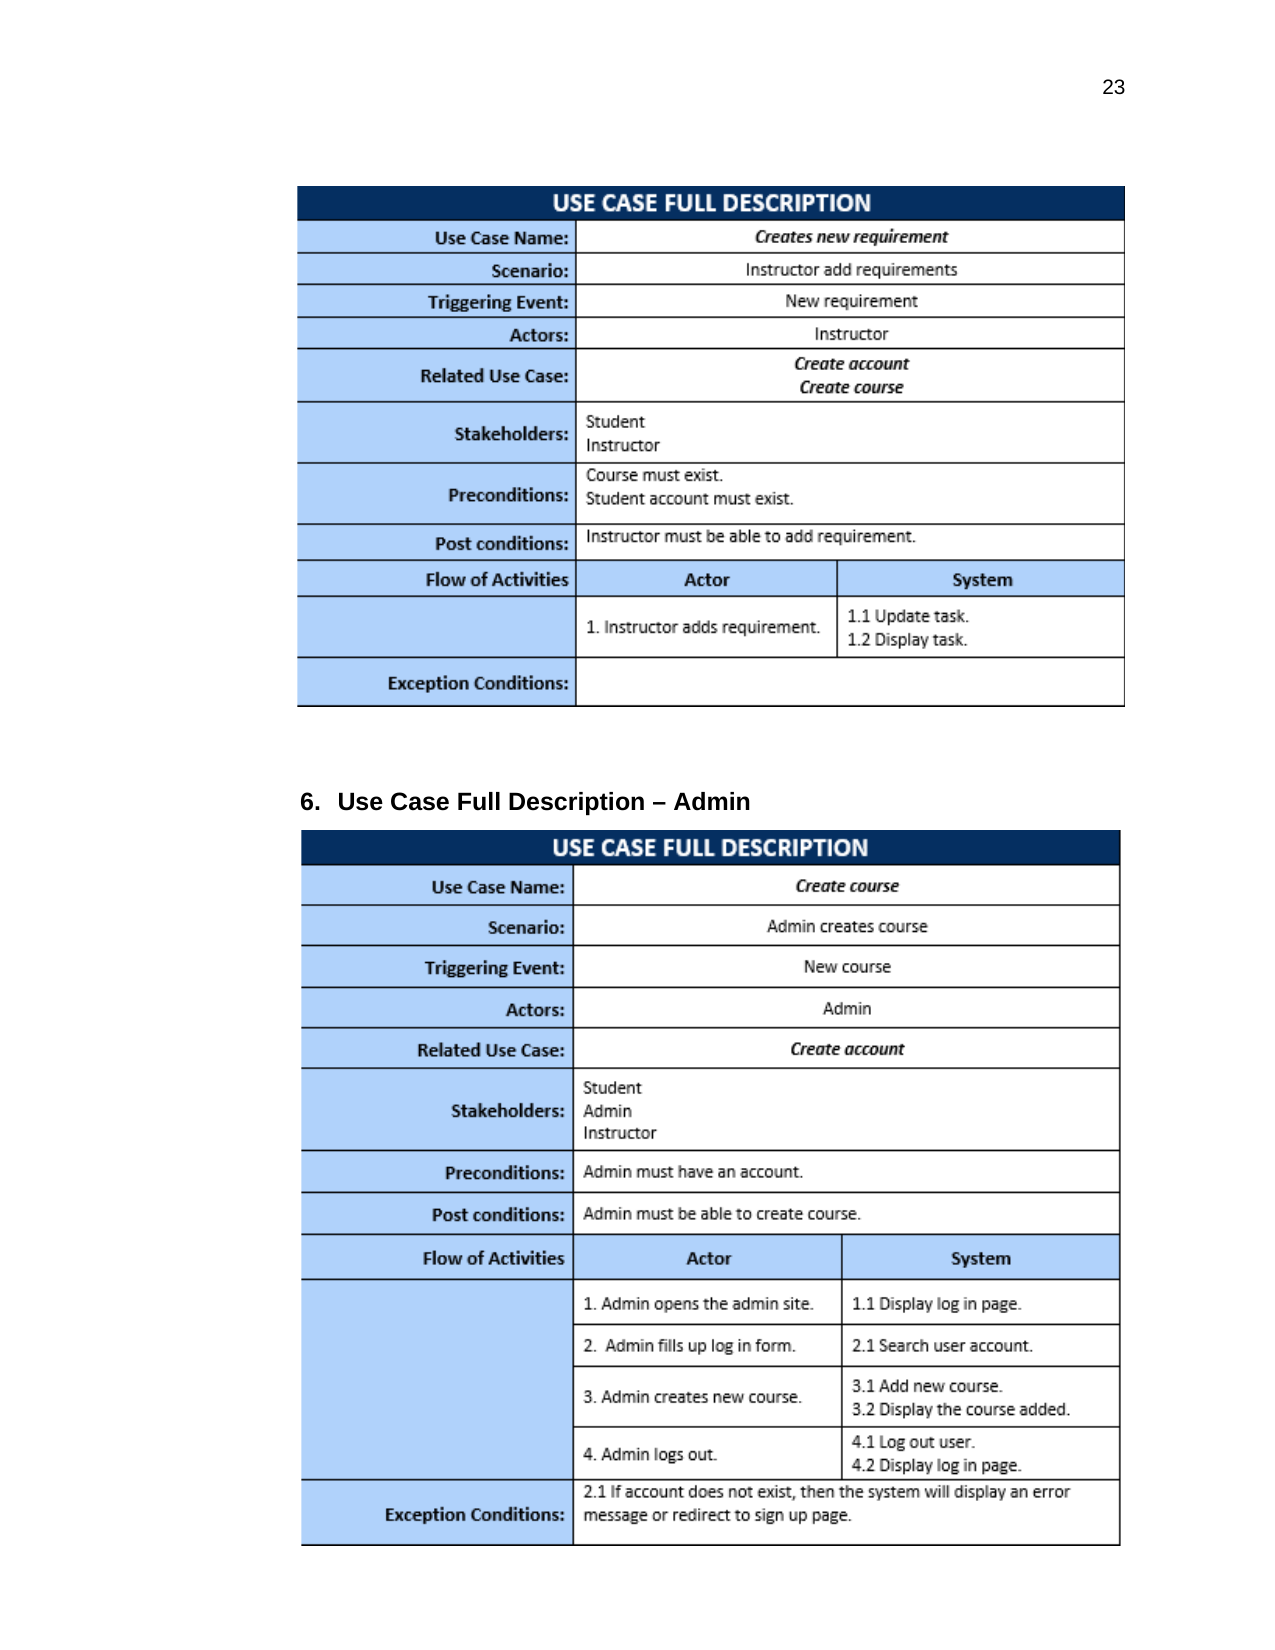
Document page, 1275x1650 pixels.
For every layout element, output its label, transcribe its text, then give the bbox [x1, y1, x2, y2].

subtitle Use Case Full Description – Admin [300, 781, 1125, 816]
picture [297, 186, 1125, 707]
picture [301, 830, 1124, 1546]
